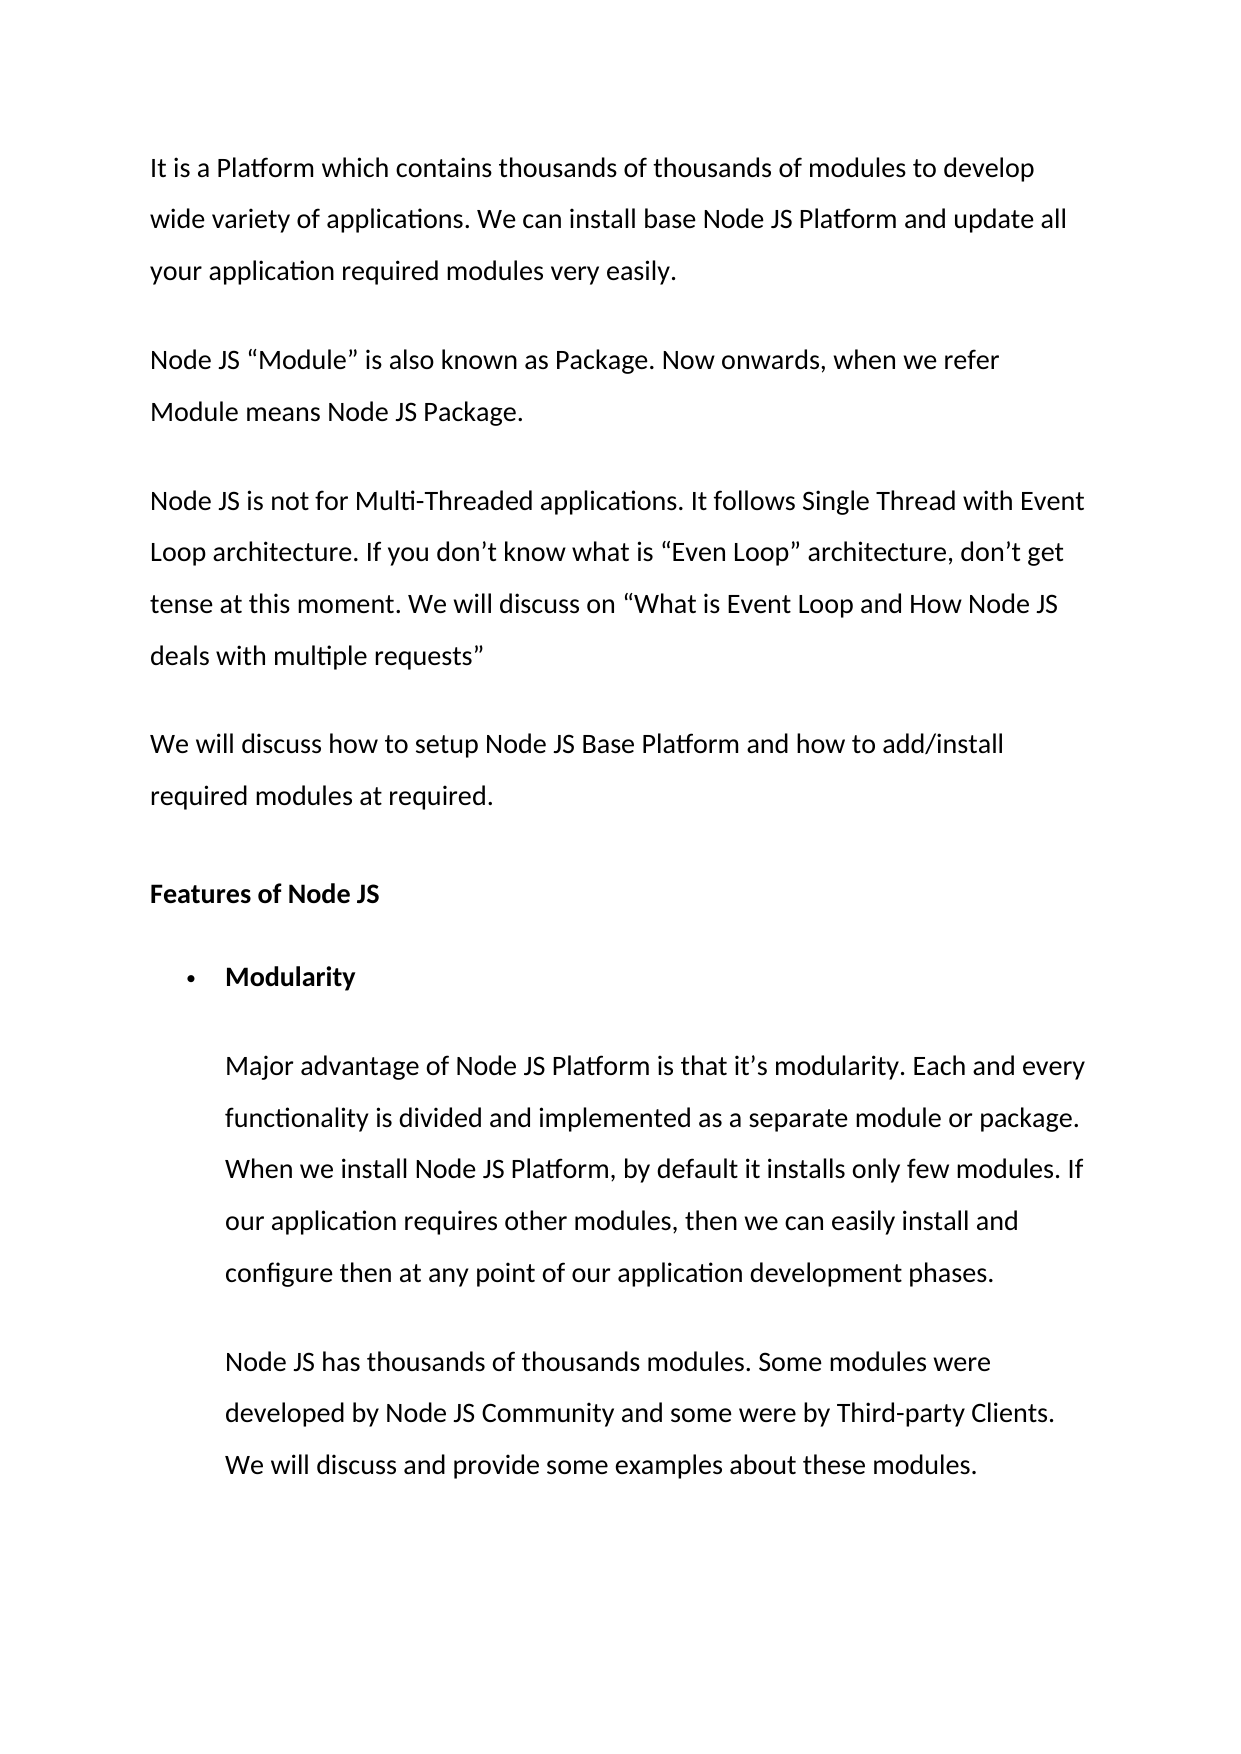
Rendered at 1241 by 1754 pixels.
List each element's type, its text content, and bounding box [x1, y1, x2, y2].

text We will discuss how to setup Node JS Base Platform and how to add/install required modules at required. [150, 727, 1090, 812]
text Node JS “Module” is also known as Package. Now onwards, when we refer Module means Node JS Package. [150, 342, 1090, 428]
text It is a Platform which contains thousands of thousands of modules to develop wide variety of applications. We can install base Node JS Platform and update all your application required modules very easily. [150, 150, 1090, 287]
text Major advantage of Node JS Platform is that it’s modularity. Each and every functionality is divided and implemented as a separate module or package. When we install Node JS Platform, by default it installs only few modules. If our application requires other modules, then we can easily install and configure then at any point of our application development phases. [225, 1048, 1090, 1289]
text Features of Node JS [150, 877, 1090, 911]
text Node JS is not for Multi-Threaded applications. It follows Single Thread with Event Loop architecture. If you don’t know what is “Even Loop” architecture, don’t get tense at this moment. We will discuss on “What is Event Loop and How Node JS deals with multiple requests” [150, 483, 1090, 672]
list Modularity [187, 959, 1090, 994]
text Node JS has thousands of thousands modules. Some modules were developed by Node JS Community and some were by Third-party Clients. We will discuss and provide some examples about these modules. [225, 1344, 1090, 1481]
